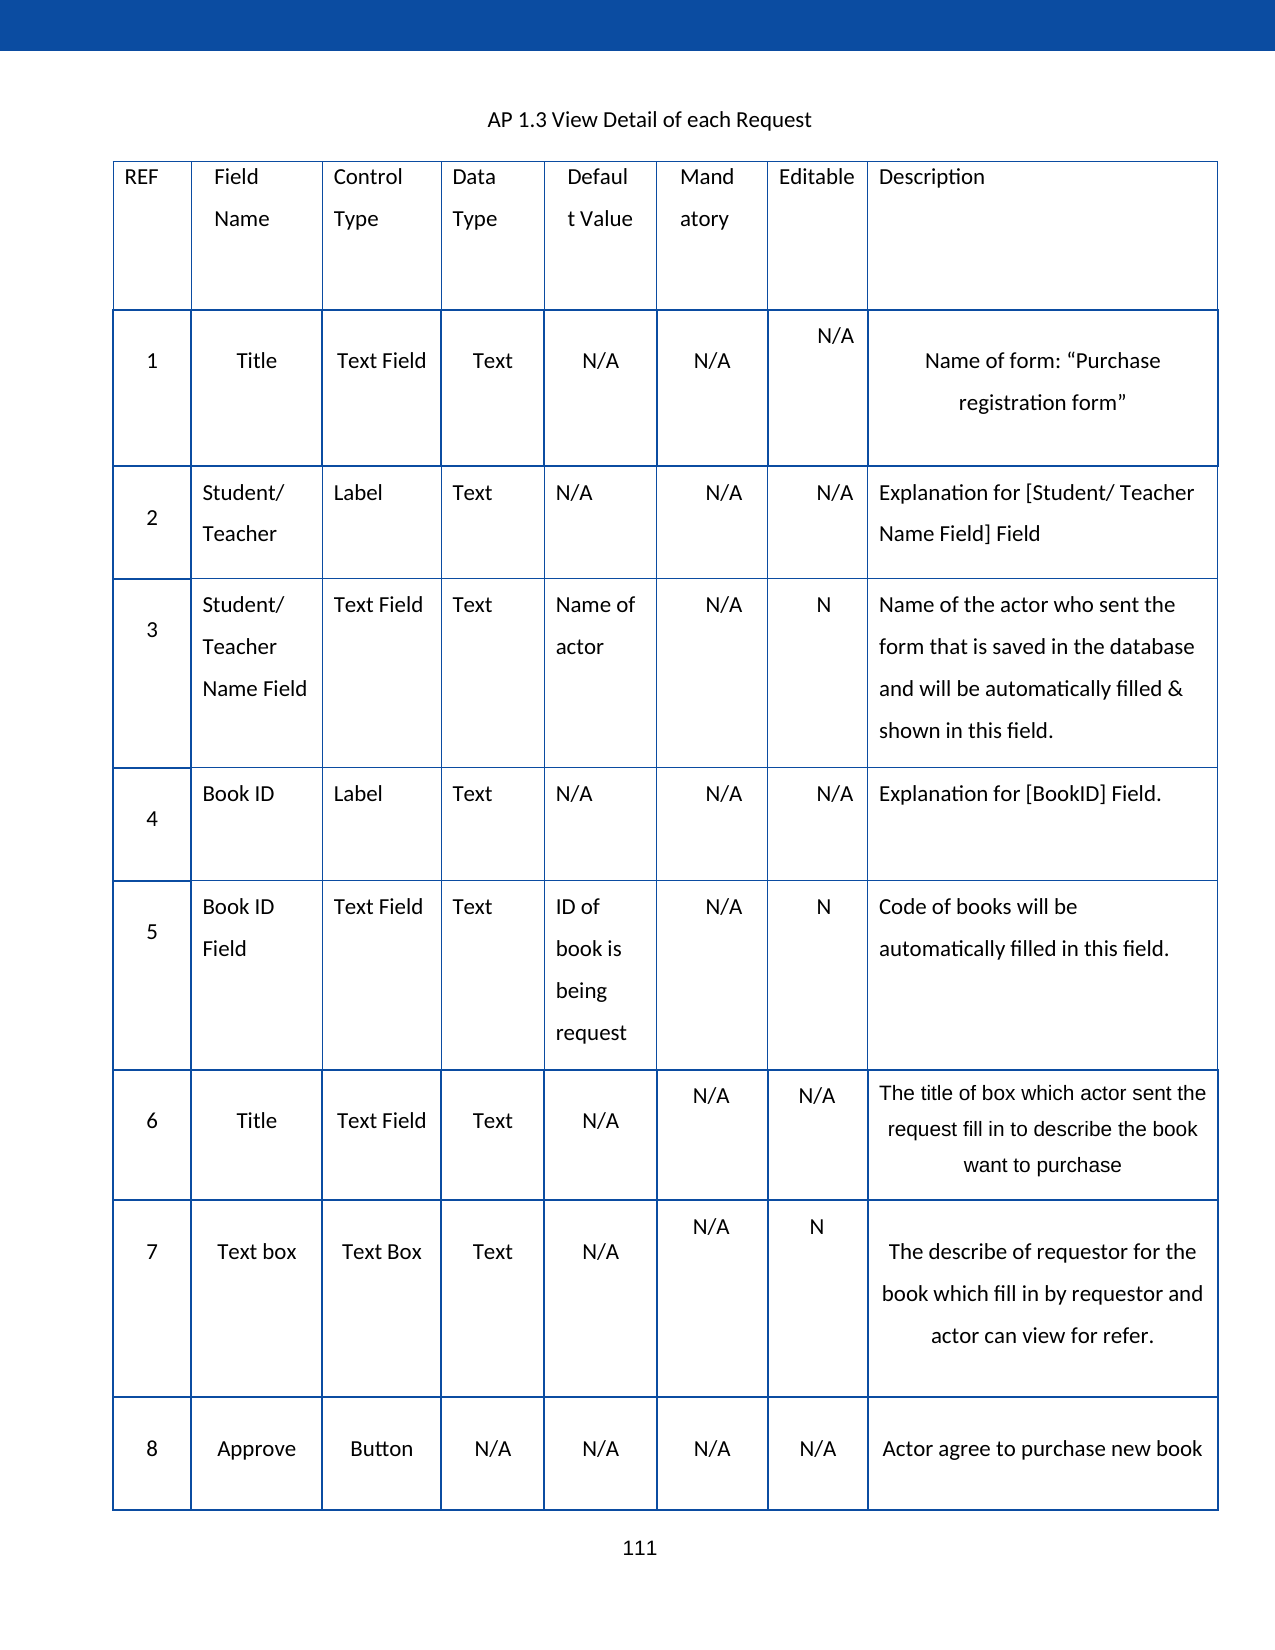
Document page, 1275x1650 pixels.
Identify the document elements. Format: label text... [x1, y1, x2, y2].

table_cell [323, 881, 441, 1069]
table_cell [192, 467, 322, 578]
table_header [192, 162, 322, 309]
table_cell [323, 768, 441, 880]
text AP 1.3 View Detail of each Request [412, 105, 1167, 133]
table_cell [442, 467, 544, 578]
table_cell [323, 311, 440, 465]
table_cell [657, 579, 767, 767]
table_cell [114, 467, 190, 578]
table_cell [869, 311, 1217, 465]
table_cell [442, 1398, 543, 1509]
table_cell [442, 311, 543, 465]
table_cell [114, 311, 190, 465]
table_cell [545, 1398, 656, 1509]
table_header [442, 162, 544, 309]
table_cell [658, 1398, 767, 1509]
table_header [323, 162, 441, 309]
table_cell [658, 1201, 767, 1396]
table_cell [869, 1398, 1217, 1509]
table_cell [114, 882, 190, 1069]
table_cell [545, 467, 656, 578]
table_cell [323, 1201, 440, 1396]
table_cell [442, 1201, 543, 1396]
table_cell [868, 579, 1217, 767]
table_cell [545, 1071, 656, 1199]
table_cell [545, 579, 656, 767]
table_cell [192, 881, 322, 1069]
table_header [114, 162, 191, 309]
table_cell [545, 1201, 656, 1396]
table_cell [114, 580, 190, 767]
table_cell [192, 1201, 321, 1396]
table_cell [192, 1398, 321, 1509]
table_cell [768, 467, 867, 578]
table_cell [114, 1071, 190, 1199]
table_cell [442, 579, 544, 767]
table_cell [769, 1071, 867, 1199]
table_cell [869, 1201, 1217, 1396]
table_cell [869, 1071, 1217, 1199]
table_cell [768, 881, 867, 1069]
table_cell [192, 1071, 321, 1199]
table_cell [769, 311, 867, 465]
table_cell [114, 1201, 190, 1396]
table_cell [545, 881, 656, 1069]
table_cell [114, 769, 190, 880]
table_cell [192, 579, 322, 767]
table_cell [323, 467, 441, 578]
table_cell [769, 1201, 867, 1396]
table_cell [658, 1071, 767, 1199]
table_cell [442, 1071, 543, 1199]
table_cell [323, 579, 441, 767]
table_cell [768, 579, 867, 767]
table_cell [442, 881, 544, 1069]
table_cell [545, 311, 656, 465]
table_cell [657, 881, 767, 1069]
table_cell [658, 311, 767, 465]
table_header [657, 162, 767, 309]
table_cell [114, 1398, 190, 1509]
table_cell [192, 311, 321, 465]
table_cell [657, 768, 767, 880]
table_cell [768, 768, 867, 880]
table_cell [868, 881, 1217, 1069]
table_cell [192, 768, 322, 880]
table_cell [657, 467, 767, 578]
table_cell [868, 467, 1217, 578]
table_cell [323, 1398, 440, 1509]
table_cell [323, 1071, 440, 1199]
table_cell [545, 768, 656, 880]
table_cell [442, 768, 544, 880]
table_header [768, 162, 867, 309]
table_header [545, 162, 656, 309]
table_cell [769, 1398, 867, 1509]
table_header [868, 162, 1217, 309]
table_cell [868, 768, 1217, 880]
